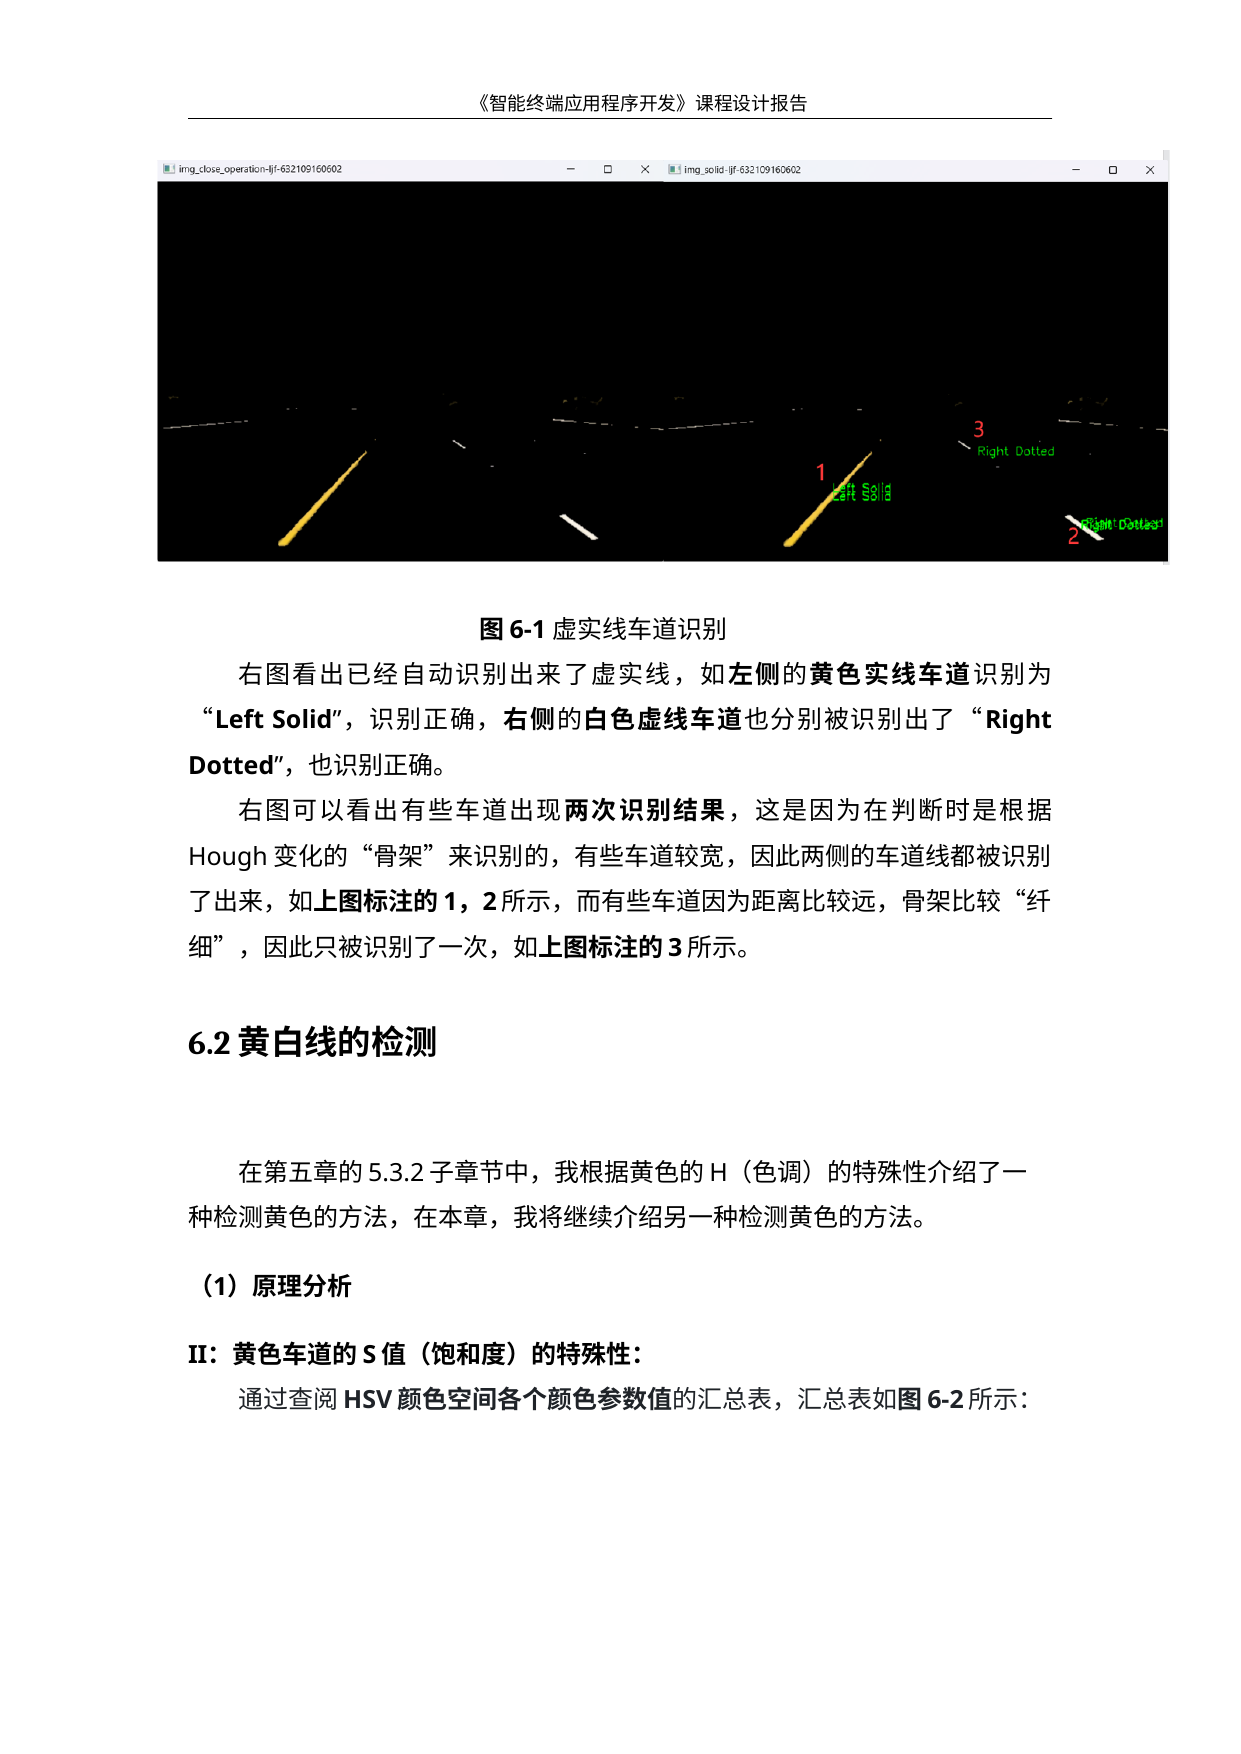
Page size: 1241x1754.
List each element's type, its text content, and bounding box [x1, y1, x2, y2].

text 在第五章的5.3.2子章节中，我根据黄色的H（色调）的特殊性介绍了一种检测黄色的方法，在本章，我将继续介绍另一种检测黄色的方法。 [188, 1148, 1052, 1239]
subtitle 6.2 黄白线的检测 [188, 995, 1052, 1086]
picture [154, 150, 1170, 565]
text II：黄色车道的S值（饱和度）的特殊性： [188, 1329, 1052, 1375]
text 右图可以看出有些车道出现两次识别结果，这是因为在判断时是根据Hough变化的“骨架”来识别的，有些车道较宽，因此两侧的车道线都被识别了出来，如上图标注的1，2所示，而有些车道因为距离比较远，骨架比较“纤细”，因此只被识别了一次，如上图标注的3所示。 [188, 786, 1052, 968]
text 图6-1 虚实线车道识别 [154, 604, 1052, 650]
text （1）原理分析 [188, 1261, 1052, 1307]
text 右图看出已经自动识别出来了虚实线，如左侧的黄色实线车道识别为“Left Solid”，识别正确，右侧的白色虚线车道也分别被识别出了“Right Dotted”，也识别正确。 [188, 650, 1052, 786]
text 通过查阅HSV颜色空间各个颜色参数值的汇总表，汇总表如图6-2所示： [188, 1375, 1052, 1420]
